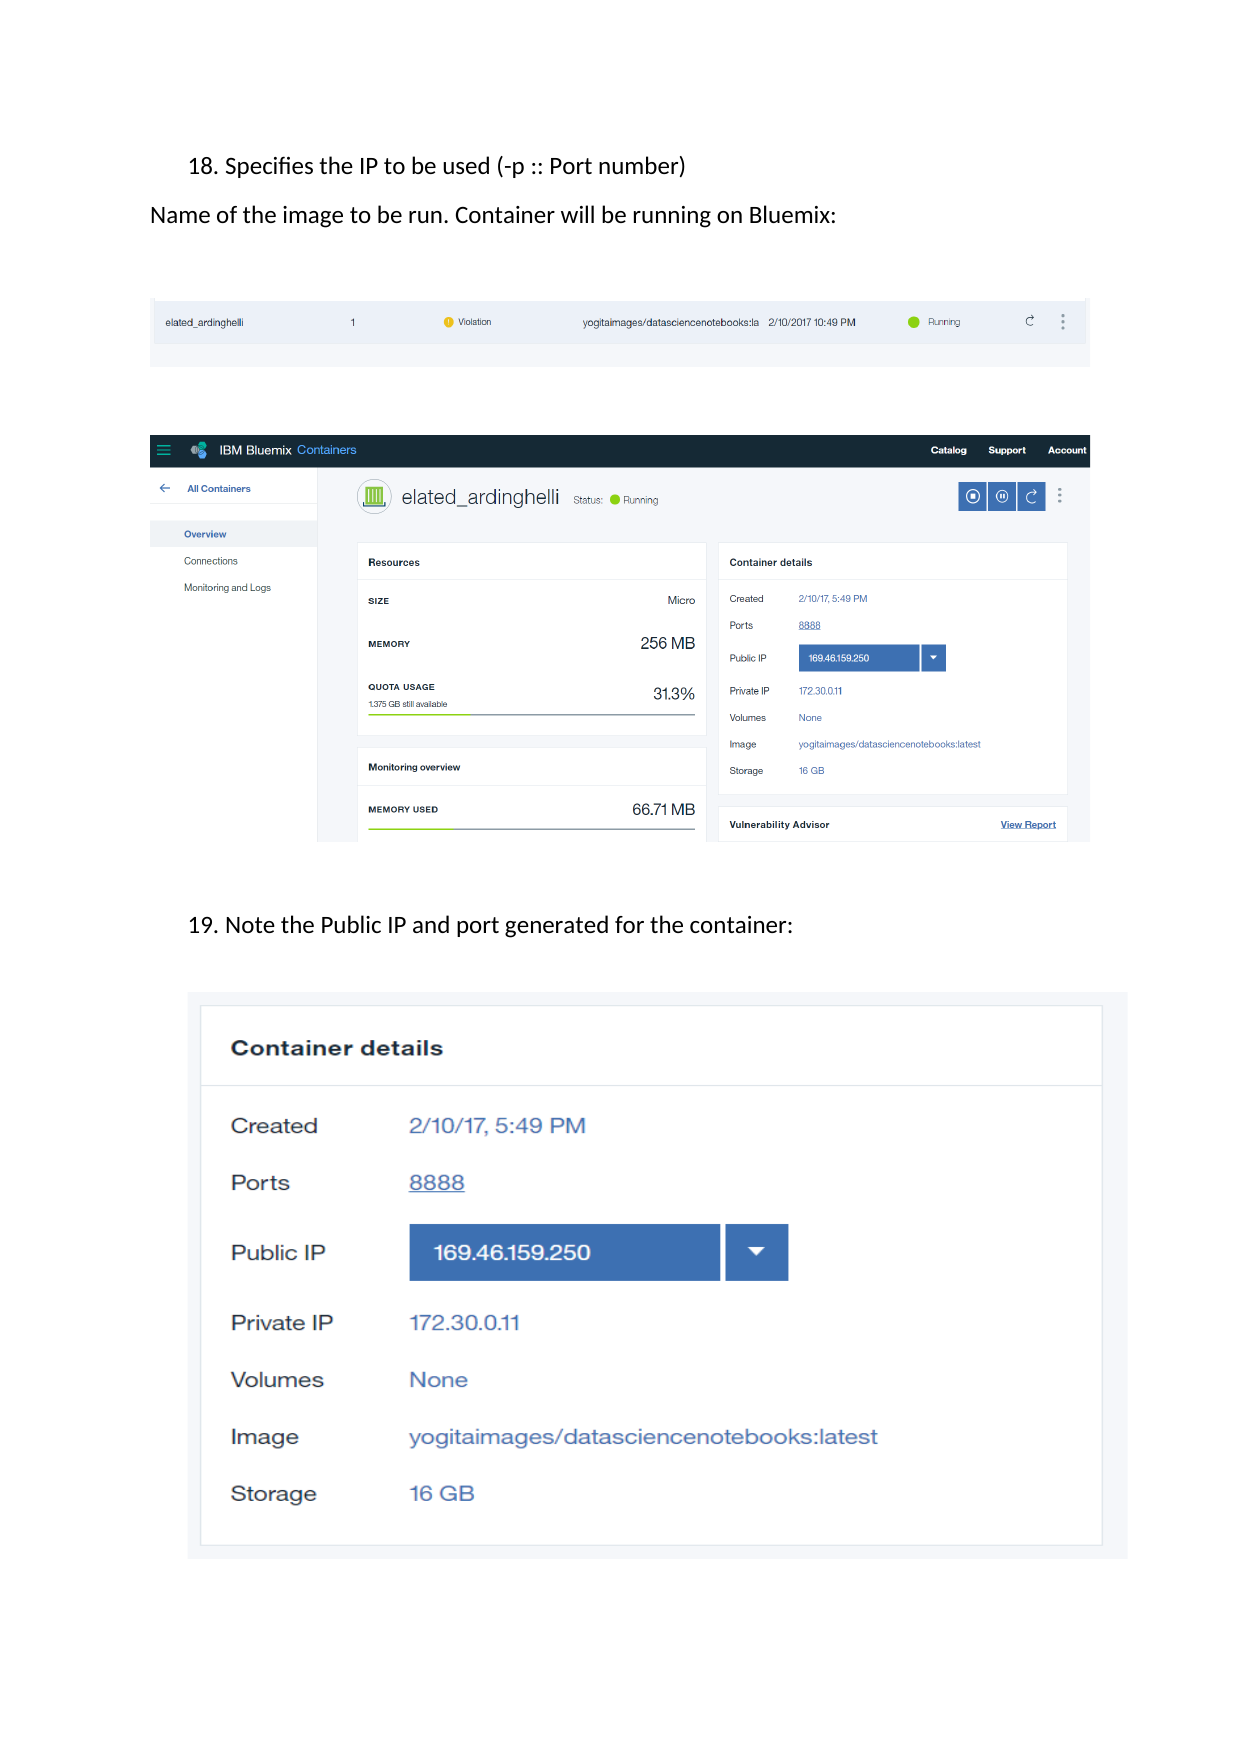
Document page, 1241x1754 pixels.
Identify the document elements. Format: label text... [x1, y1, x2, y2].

list Specifies the IP to be used (-p :: Port number) [187, 150, 1090, 181]
picture [150, 298, 1091, 367]
text Name of the image to be run. Container will be running on Bluemix: [150, 199, 1090, 230]
picture [187, 992, 1128, 1559]
list Note the Public IP and port generated for the container: [187, 910, 1090, 940]
picture [150, 435, 1091, 842]
